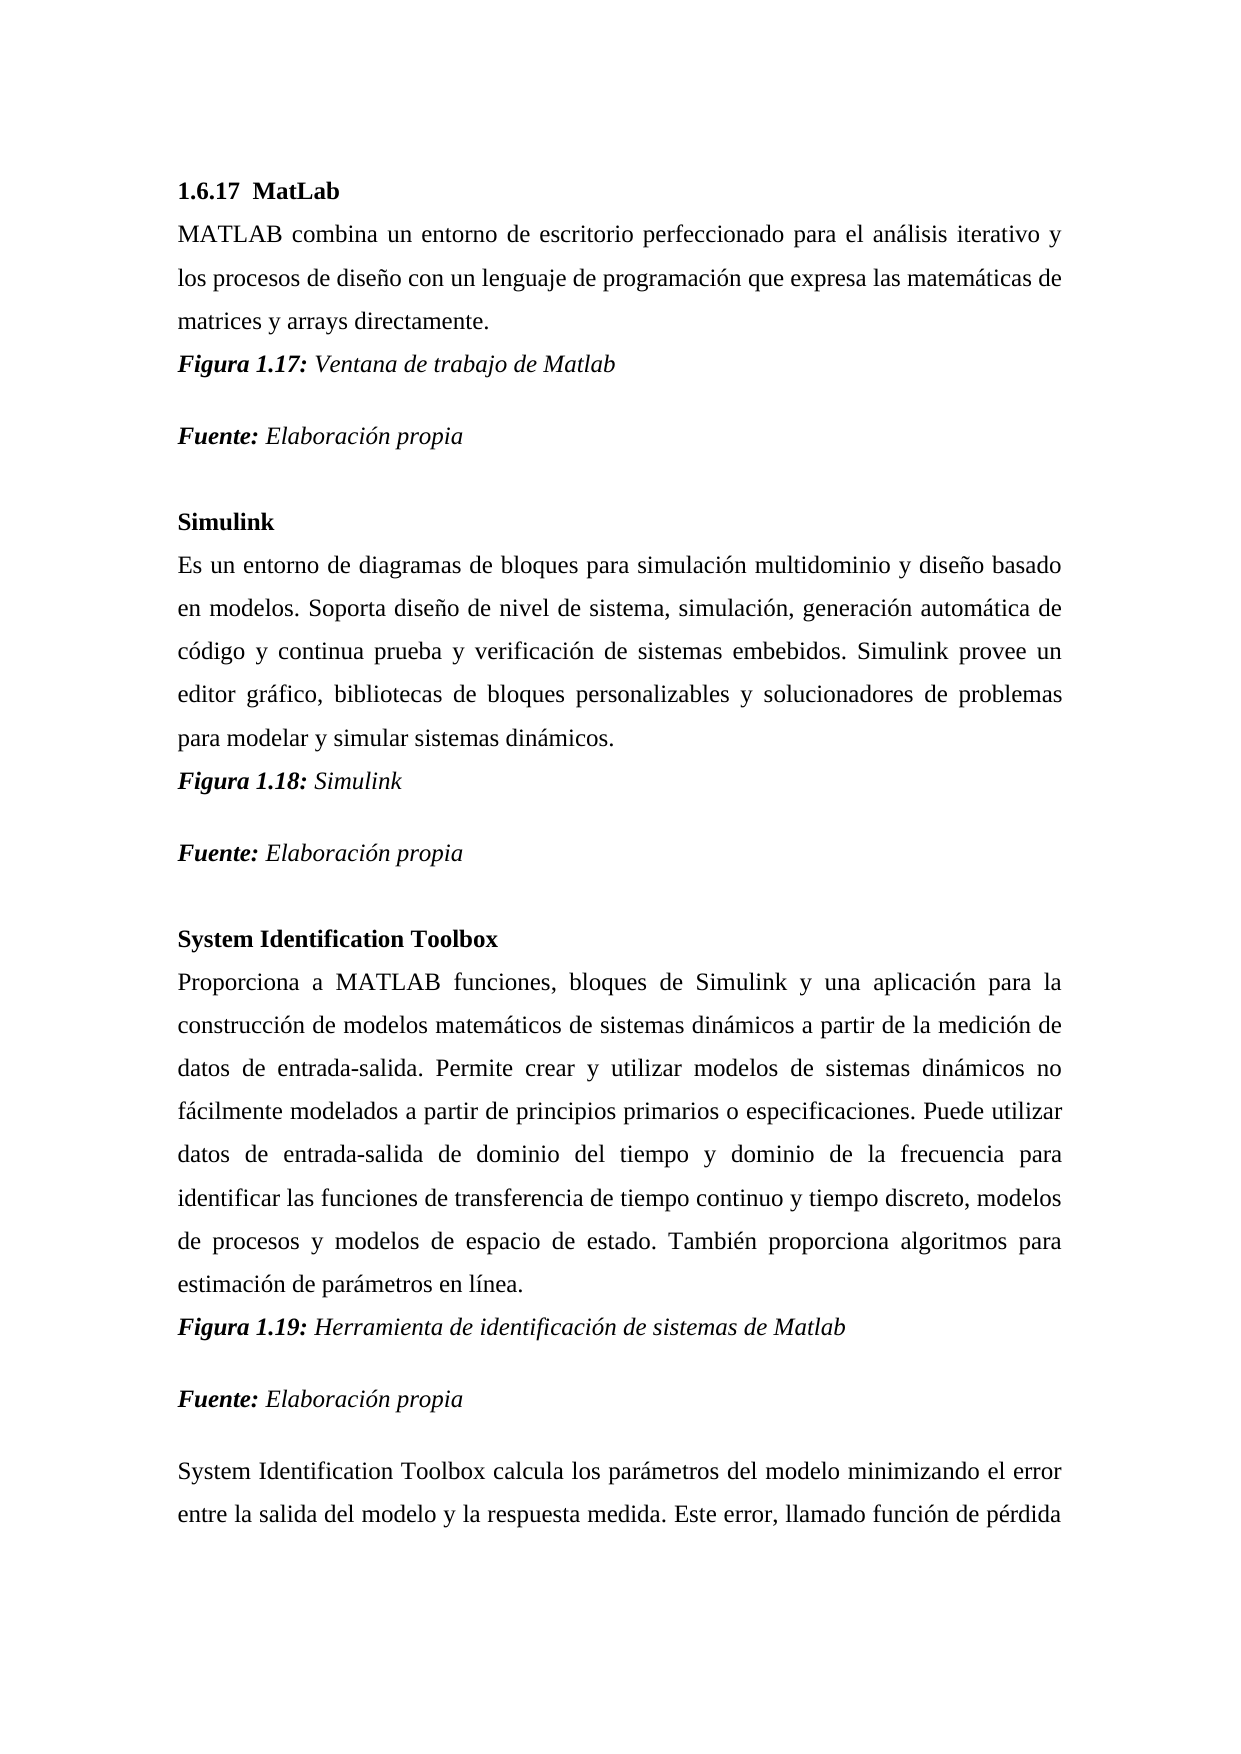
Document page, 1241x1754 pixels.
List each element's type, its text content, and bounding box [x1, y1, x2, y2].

text Proporciona a MATLAB funciones, bloques de Simulink y una aplicación para la construcción de modelos matemáticos de sistemas dinámicos a partir de la medición de datos de entrada-salida. Permite crear y utilizar modelos de sistemas dinámicos no fácilmente modelados a partir de principios primarios o especificaciones. Puede utilizar datos de entrada-salida de dominio del tiempo y dominio de la frecuencia para identificar las funciones de transferencia de tiempo continuo y tiempo discreto, modelos de procesos y modelos de espacio de estado. También proporciona algoritmos para estimación de parámetros en línea. [177, 967, 1063, 1298]
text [177, 1456, 1063, 1528]
text MATLAB combina un entorno de escritorio perfeccionado para el análisis iterativo y los procesos de diseño con un lenguaje de programación que expresa las matemáticas de matrices y arrays directamente. [177, 219, 1063, 334]
text Es un entorno de diagramas de bloques para simulación multidominio y diseño basado en modelos. Soporta diseño de nivel de sistema, simulación, generación automática de código y continua prueba y verificación de sistemas embebidos. Simulink provee un editor gráfico, bibliotecas de bloques personalizables y solucionadores de problemas para modelar y simular sistemas dinámicos. [177, 550, 1063, 751]
text Figura 1.17: Ventana de trabajo de Matlab [177, 349, 1063, 378]
text Fuente: Elaboración propia [177, 838, 1063, 866]
subtitle MatLab [177, 176, 1063, 205]
text Fuente: Elaboración propia [177, 421, 1063, 449]
text Fuente: Elaboración propia [177, 1384, 1063, 1413]
text Figura 1.18: Simulink [177, 766, 1063, 794]
text Figura 1.19: Herramienta de identificación de sistemas de Matlab [177, 1312, 1063, 1341]
text Simulink [177, 507, 1063, 536]
text System Identification Toolbox [177, 924, 1063, 953]
